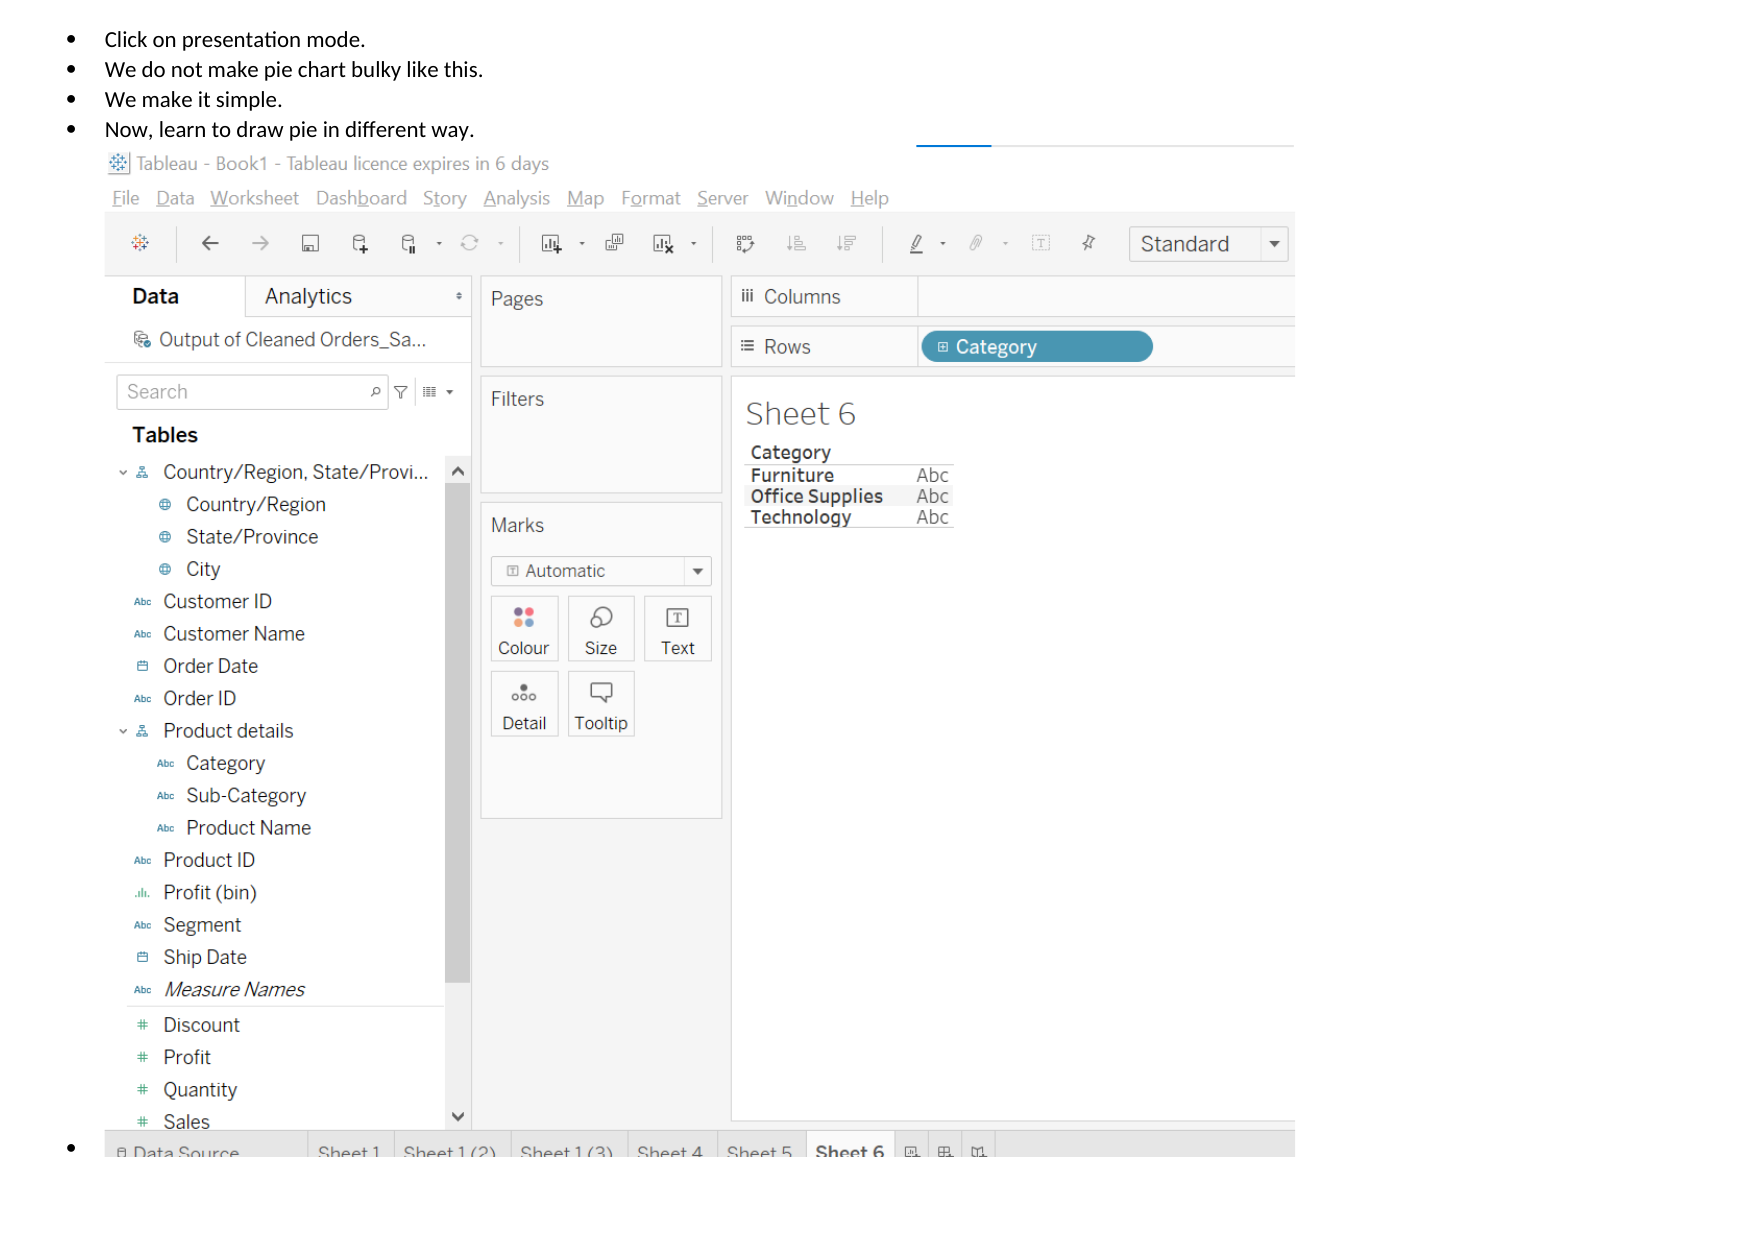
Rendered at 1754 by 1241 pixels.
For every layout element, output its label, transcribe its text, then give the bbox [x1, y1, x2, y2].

list We do not make pie chart bulky like this. [67, 55, 1724, 83]
picture [104, 145, 1296, 1157]
list Click on presentation mode. [67, 25, 1724, 53]
list Now, learn to draw pie in different way. [67, 115, 1724, 143]
list We make it simple. [67, 85, 1724, 113]
